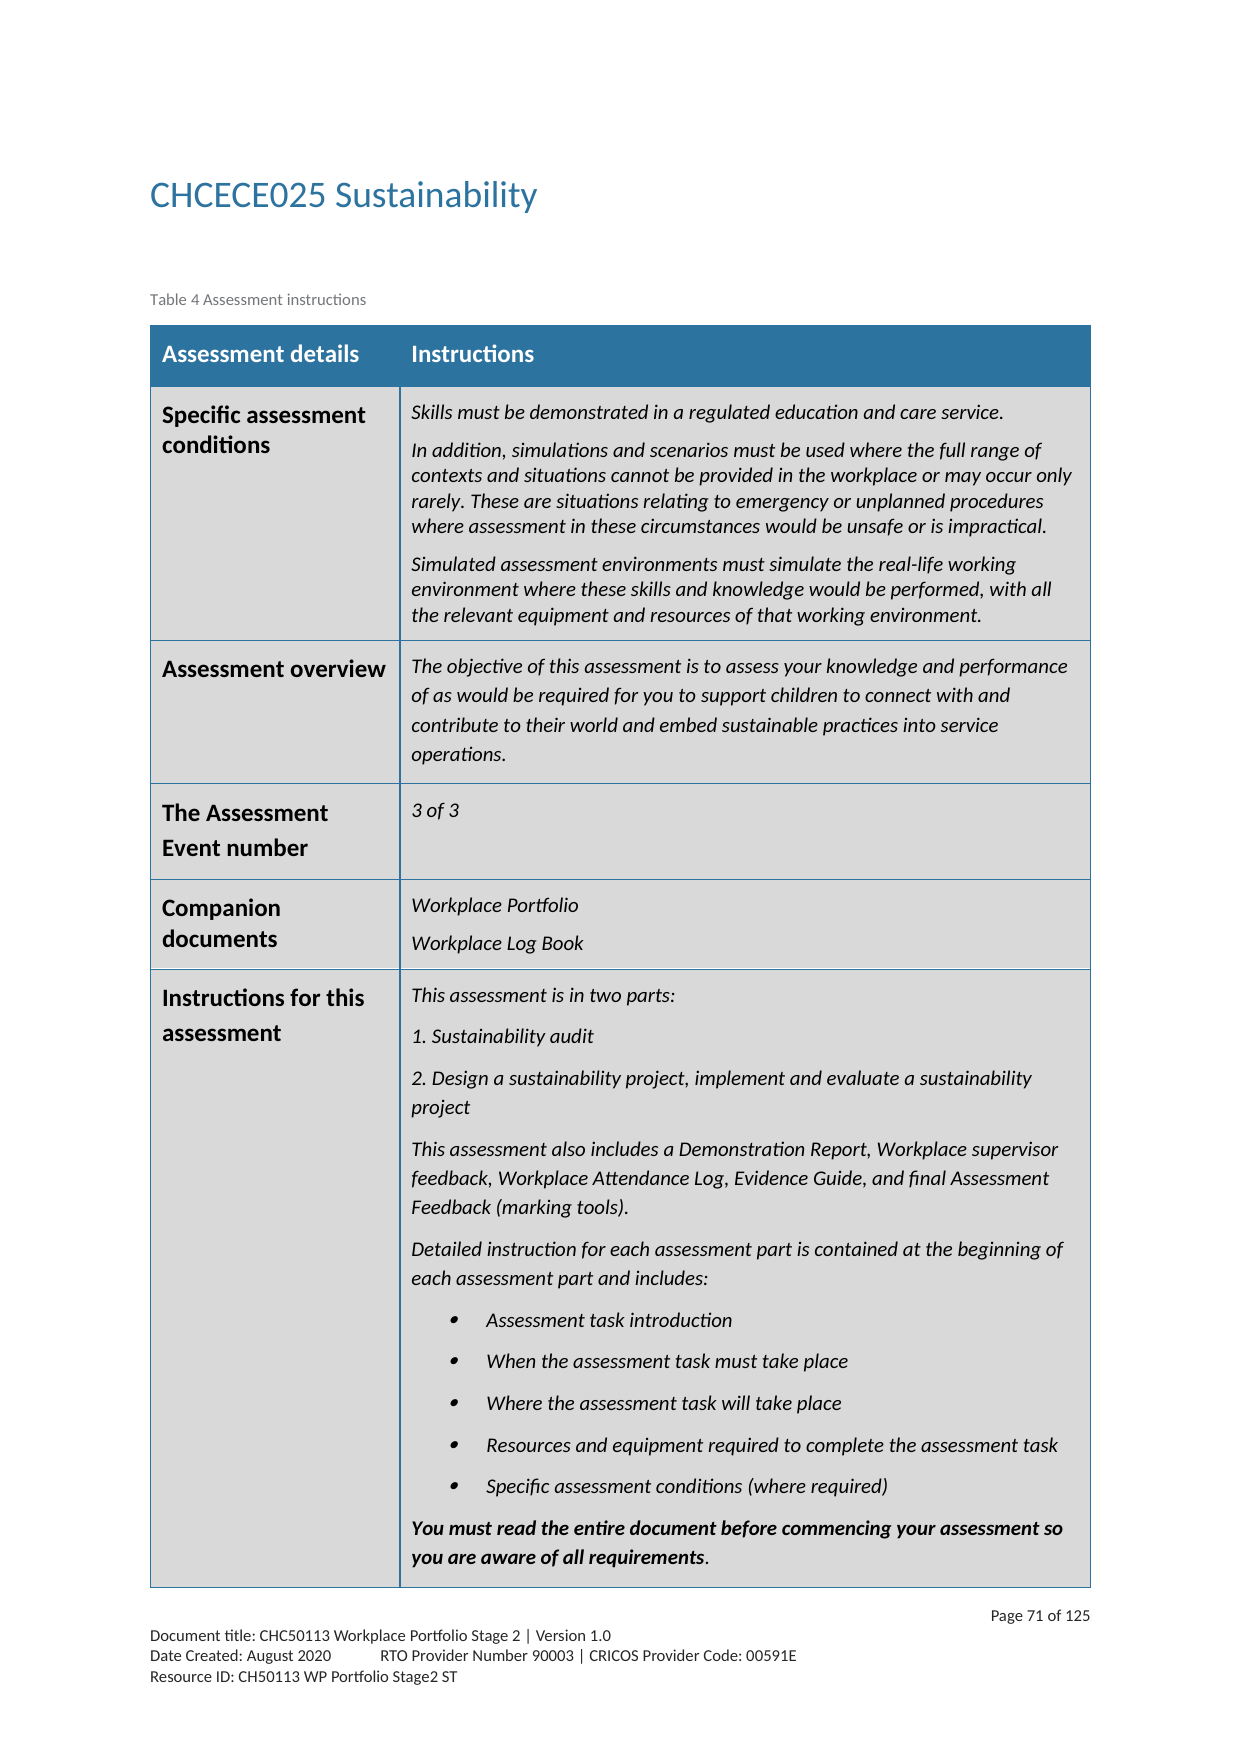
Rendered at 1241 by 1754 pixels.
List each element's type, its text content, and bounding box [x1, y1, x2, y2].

table_cell Specific assessment conditions [151, 387, 399, 640]
table_cell Instructions for this assessment [151, 970, 399, 1587]
text CHCECE025 Sustainability [150, 171, 1090, 216]
table_cell Workplace Portfolio Workplace Log Book [401, 880, 1090, 968]
table_header Assessment details [151, 326, 399, 386]
text Table 4 Assessment instructions [150, 289, 1090, 309]
table_cell The objective of this assessment is to assess your knowledge and performance of as would be required for you to support children to connect with and contribute to their world and embed sustainable practices into service operations. [401, 641, 1090, 783]
table_cell Assessment overview [151, 641, 399, 783]
table_cell The Assessment Event number [151, 784, 399, 879]
table_header Instructions [401, 326, 1090, 386]
table_cell Companion documents [151, 880, 399, 968]
table_cell Skills must be demonstrated in a regulated education and care service. In addition, simulations and scenarios must be used where the full range of contexts and situations cannot be provided in the workplace or may occur only rarely. These are situations relating to emergency or unplanned procedures where assessment in these circumstances would be unsafe or is impractical. Simulated assessment environments must simulate the real-life working environment where these skills and knowledge would be performed, with all the relevant equipment and resources of that working environment. [401, 387, 1090, 640]
table_cell 3 of 3 [401, 784, 1090, 879]
table_cell This assessment is in two parts: 1. Sustainability audit 2. Design a sustainability project, implement and evaluate a sustainability project This assessment also includes a Demonstration Report, Workplace supervisor feedback, Workplace Attendance Log, Evidence Guide, and final Assessment Feedback (marking tools). Detailed instruction for each assessment part is contained at the beginning of each assessment part and includes: Assessment task introduction When the assessment task must take place Where the assessment task will take place Resources and equipment required to complete the assessment task Specific assessment conditions (where required) You must read the entire document before commencing your assessment so you are aware of all requirements. [401, 970, 1090, 1587]
